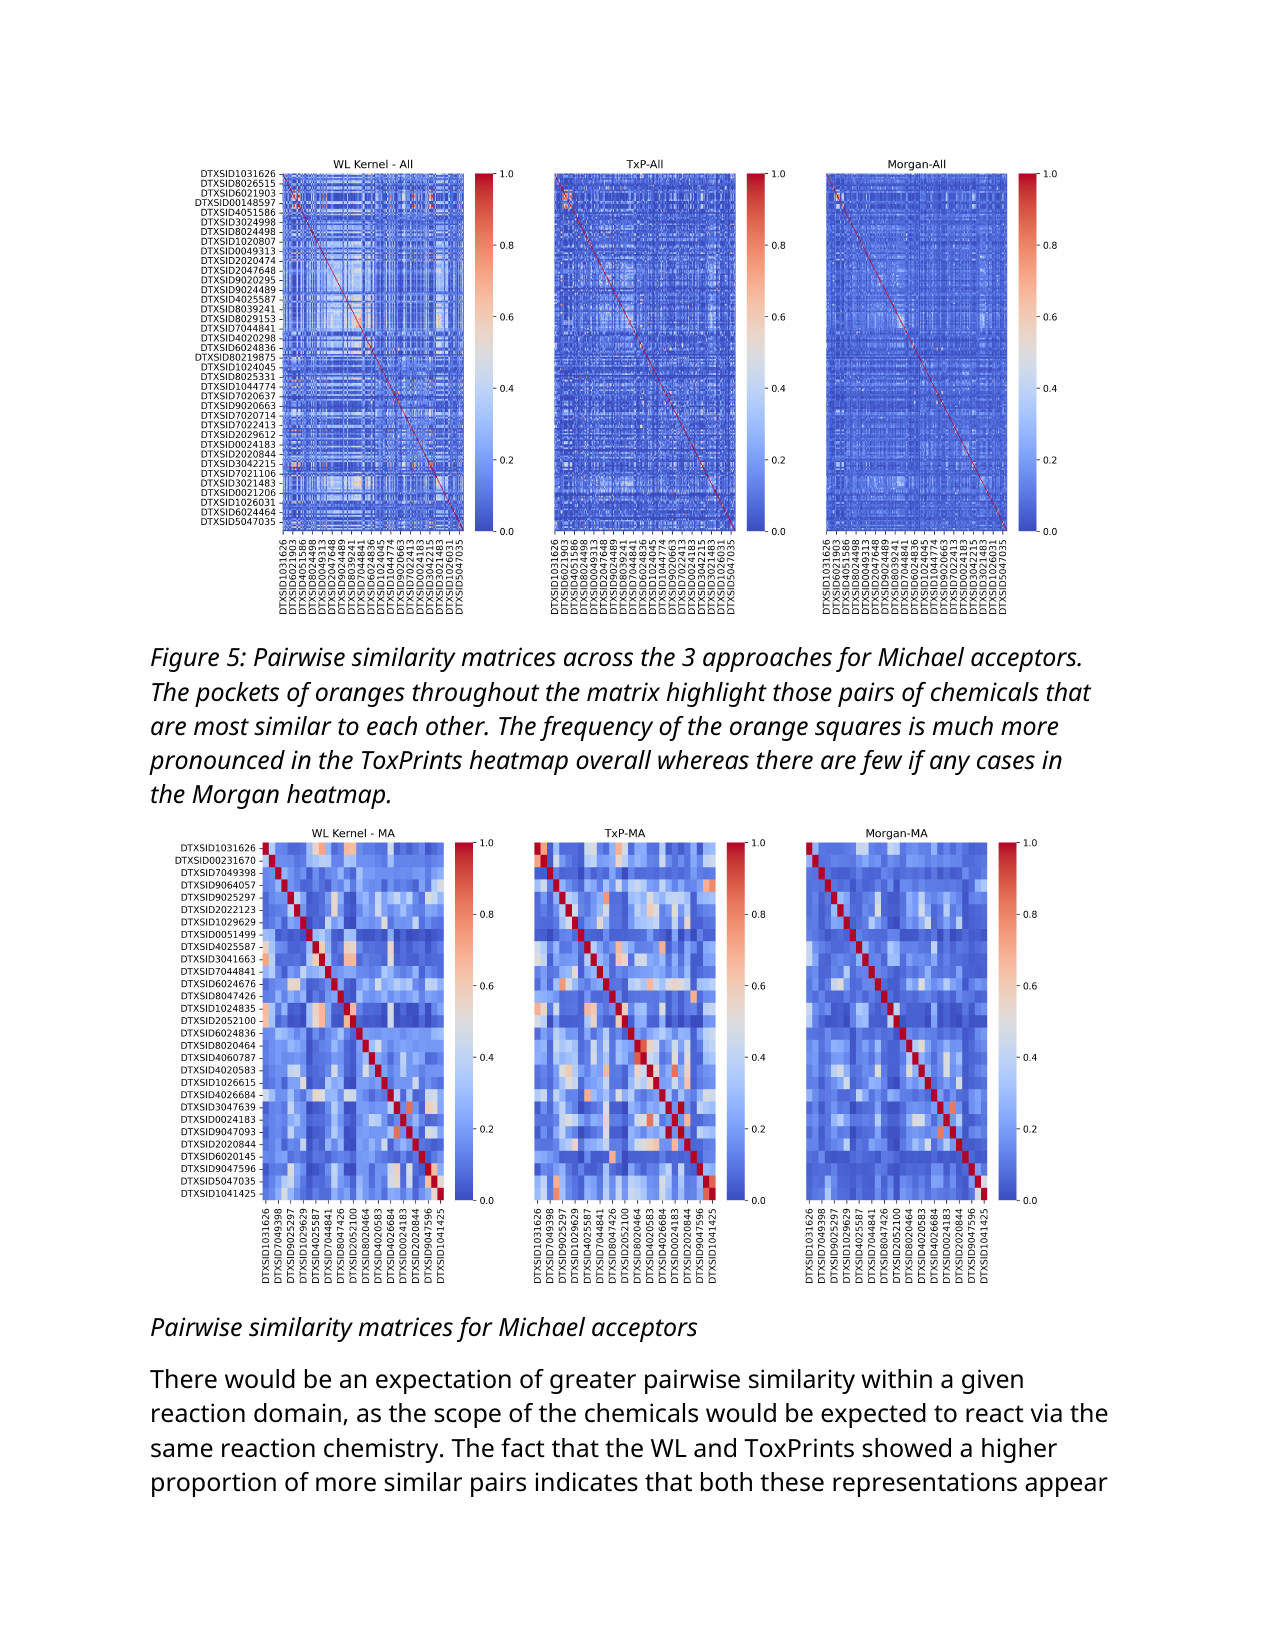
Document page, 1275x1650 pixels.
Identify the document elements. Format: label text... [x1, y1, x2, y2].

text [150, 1362, 1125, 1498]
table_header Figure 5: Pairwise similarity matrices across the 3 approaches for Michael acceptors. The pockets of oranges throughout the matrix highlight those pairs of chemicals that are most similar to each other. The frequency of the orange squares is much more pronounced in the ToxPrints heatmap overall whereas there are few if any cases in the Morgan heatmap. [139, 150, 1114, 823]
picture [168, 822, 1044, 1289]
picture [188, 153, 1064, 620]
text Pairwise similarity matrices for Michael acceptors [150, 1309, 1125, 1343]
